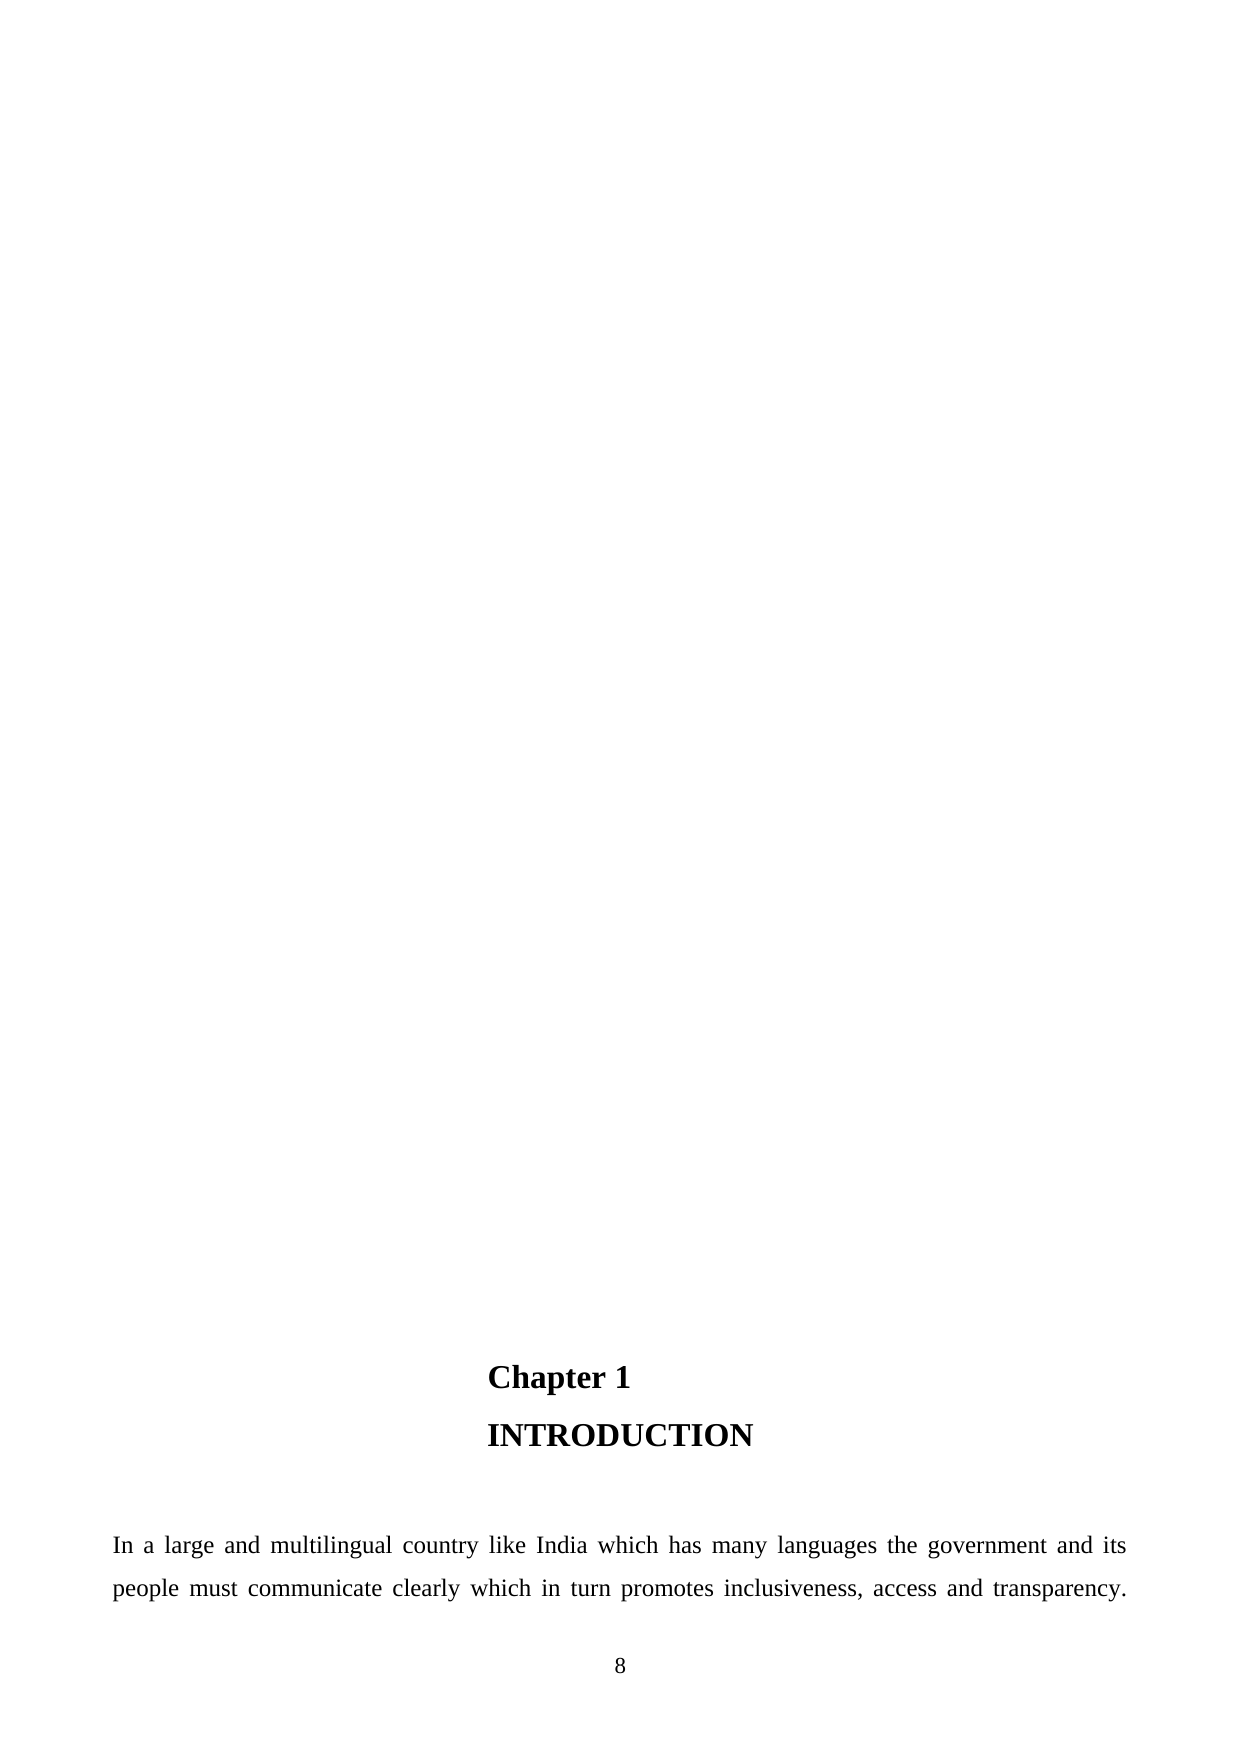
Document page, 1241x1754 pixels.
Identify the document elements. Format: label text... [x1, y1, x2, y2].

text Chapter 1 [112, 1357, 1128, 1396]
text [112, 1530, 1128, 1602]
text INTRODUCTION [112, 1415, 1128, 1453]
